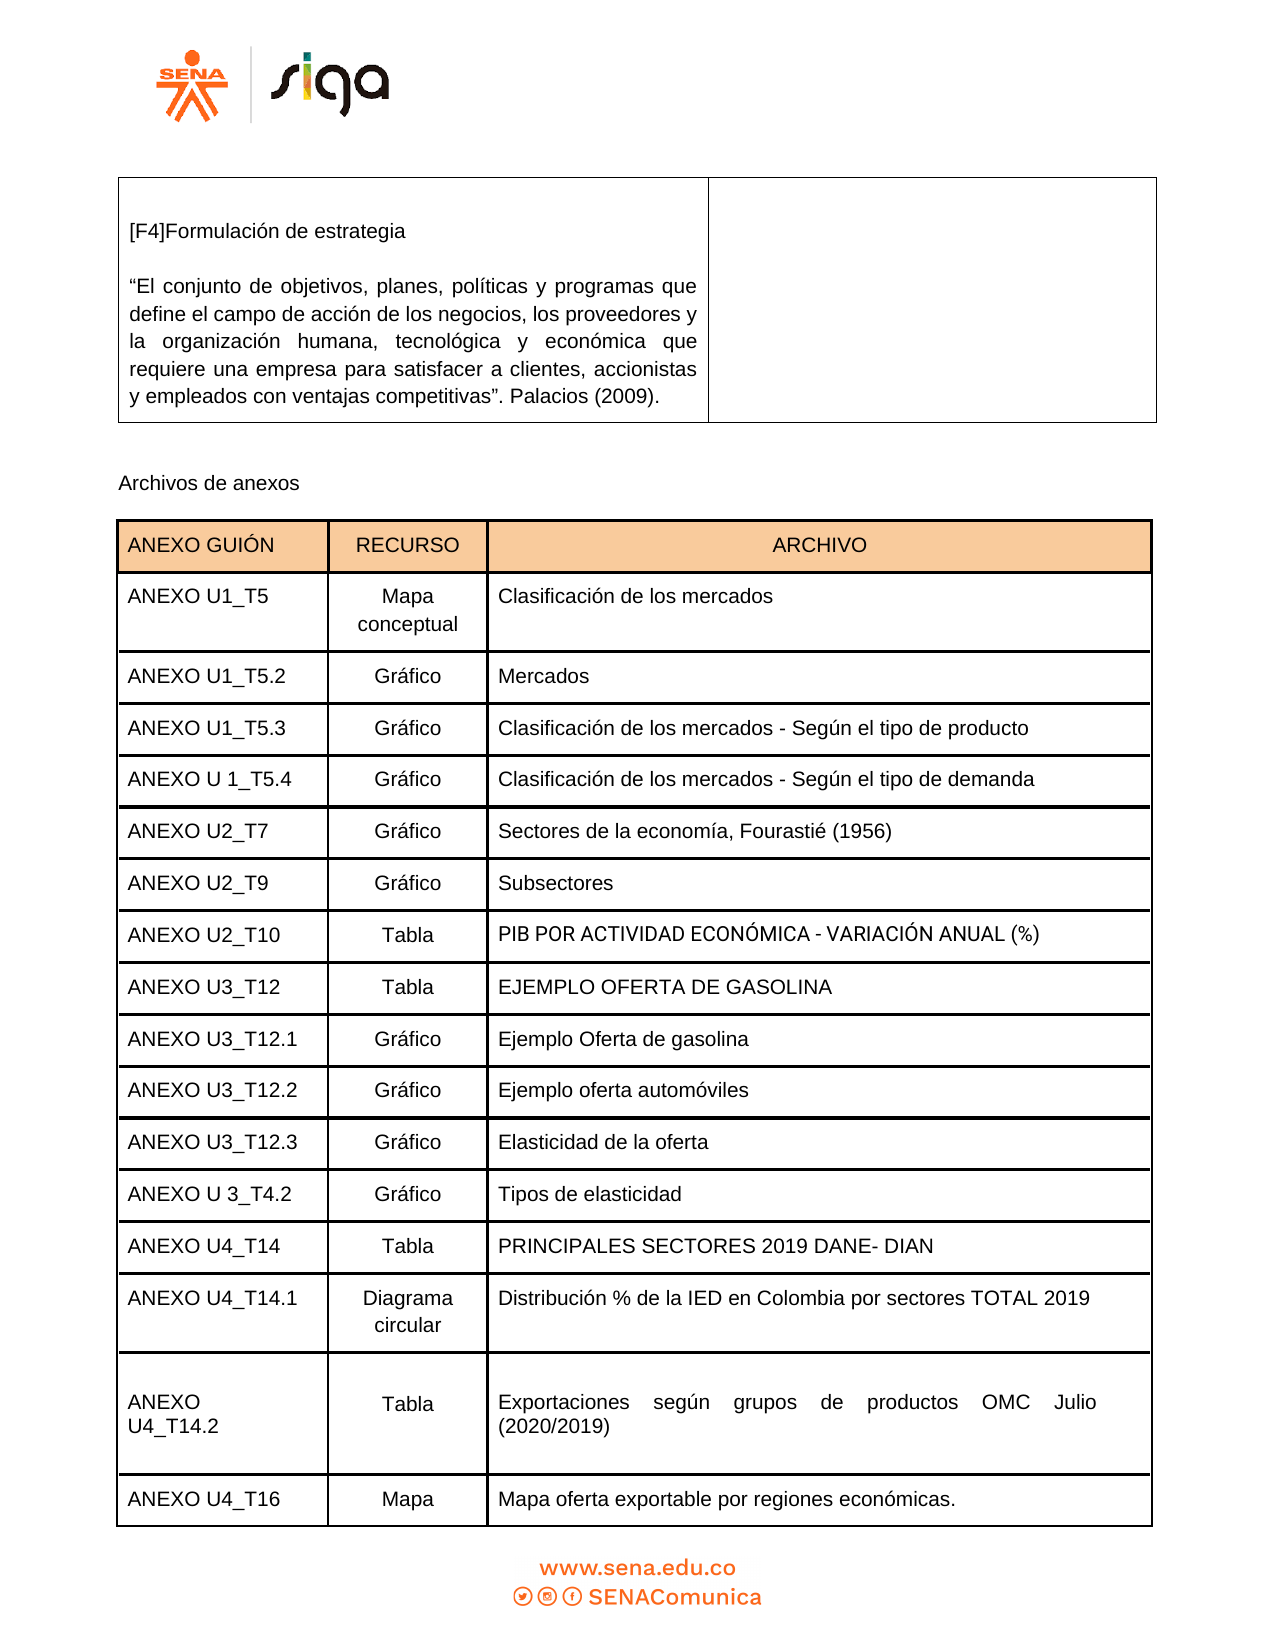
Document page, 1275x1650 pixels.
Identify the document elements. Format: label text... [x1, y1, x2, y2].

picture [5, 42, 538, 128]
table_cell ANEXO U1_T5.3 [118, 702, 327, 754]
text Archivos de anexos [118, 471, 1157, 495]
table_cell Diagrama circular [329, 1275, 486, 1351]
table_cell Sectores de la economía, Fourastié (1956) [489, 805, 1151, 857]
table_cell ANEXO U4_T14.2 [118, 1351, 327, 1473]
table_cell ANEXO U2_T7 [118, 805, 327, 857]
table_cell Exportaciones según grupos de productos OMC Julio (2020/2019) [489, 1351, 1151, 1473]
table_cell Mapa conceptual [329, 574, 486, 650]
table_cell ANEXO U3_T12.3 [118, 1116, 327, 1168]
table_header ANEXO GUIÓN [119, 522, 327, 571]
table_header ARCHIVO [489, 522, 1150, 571]
table_cell Ejemplo Oferta de gasolina [489, 1013, 1151, 1065]
table_cell Tabla [329, 1223, 486, 1272]
table_cell Clasificación de los mercados [489, 574, 1151, 650]
table_cell Gráfico [329, 705, 486, 754]
table_cell Gráfico [329, 1120, 486, 1168]
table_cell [709, 178, 1156, 422]
picture [513, 1556, 762, 1606]
table_cell EJEMPLO OFERTA DE GASOLINA [489, 961, 1151, 1013]
table_cell Distribución % de la IED en Colombia por sectores TOTAL 2019 [489, 1272, 1151, 1351]
table_cell Clasificación de los mercados - Según el tipo de producto [489, 702, 1151, 754]
table_cell Mapa oferta exportable por regiones económicas. [489, 1473, 1151, 1525]
table_cell Gráfico [329, 1016, 486, 1065]
table_cell Tipos de elasticidad [489, 1168, 1151, 1220]
table_header RECURSO [330, 522, 486, 571]
table_cell Gráfico [329, 1068, 486, 1116]
table_cell Mapa [329, 1476, 486, 1525]
table_cell Gráfico [329, 653, 486, 702]
table_cell ANEXO U4_T16 [118, 1473, 327, 1525]
table_cell Gráfico [329, 1171, 486, 1220]
table_cell Tabla [329, 912, 486, 961]
table_cell ANEXO U 1_T5.4 [118, 754, 327, 805]
table_cell ANEXO U3_T12.1 [118, 1013, 327, 1065]
table_cell ANEXO U4_T14 [118, 1220, 327, 1272]
table_cell Clasificación de los mercados - Según el tipo de demanda [489, 754, 1151, 805]
table_cell Gráfico [329, 809, 486, 857]
table_cell ANEXO U2_T10 [118, 909, 327, 961]
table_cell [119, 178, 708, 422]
table_cell ANEXO U2_T9 [118, 857, 327, 909]
table_cell Tabla [329, 964, 486, 1013]
table_cell Mercados [489, 650, 1151, 702]
table_cell Subsectores [489, 857, 1151, 909]
table_cell ANEXO U4_T14.1 [118, 1272, 327, 1351]
table_cell PIB POR ACTIVIDAD ECONÓMICA - VARIACIÓN ANUAL (%) [489, 909, 1151, 961]
table_cell ANEXO U3_T12 [118, 961, 327, 1013]
table_cell Ejemplo oferta automóviles [489, 1065, 1151, 1116]
table_cell Gráfico [329, 860, 486, 909]
table_cell ANEXO U3_T12.2 [118, 1065, 327, 1116]
table_cell ANEXO U1_T5 [118, 574, 327, 650]
table_cell Tabla [329, 1354, 486, 1473]
table_cell ANEXO U1_T5.2 [118, 650, 327, 702]
table_cell ANEXO U 3_T4.2 [118, 1168, 327, 1220]
table_cell PRINCIPALES SECTORES 2019 DANE- DIAN [489, 1220, 1151, 1272]
table_cell Gráfico [329, 757, 486, 805]
table_cell Elasticidad de la oferta [489, 1116, 1151, 1168]
